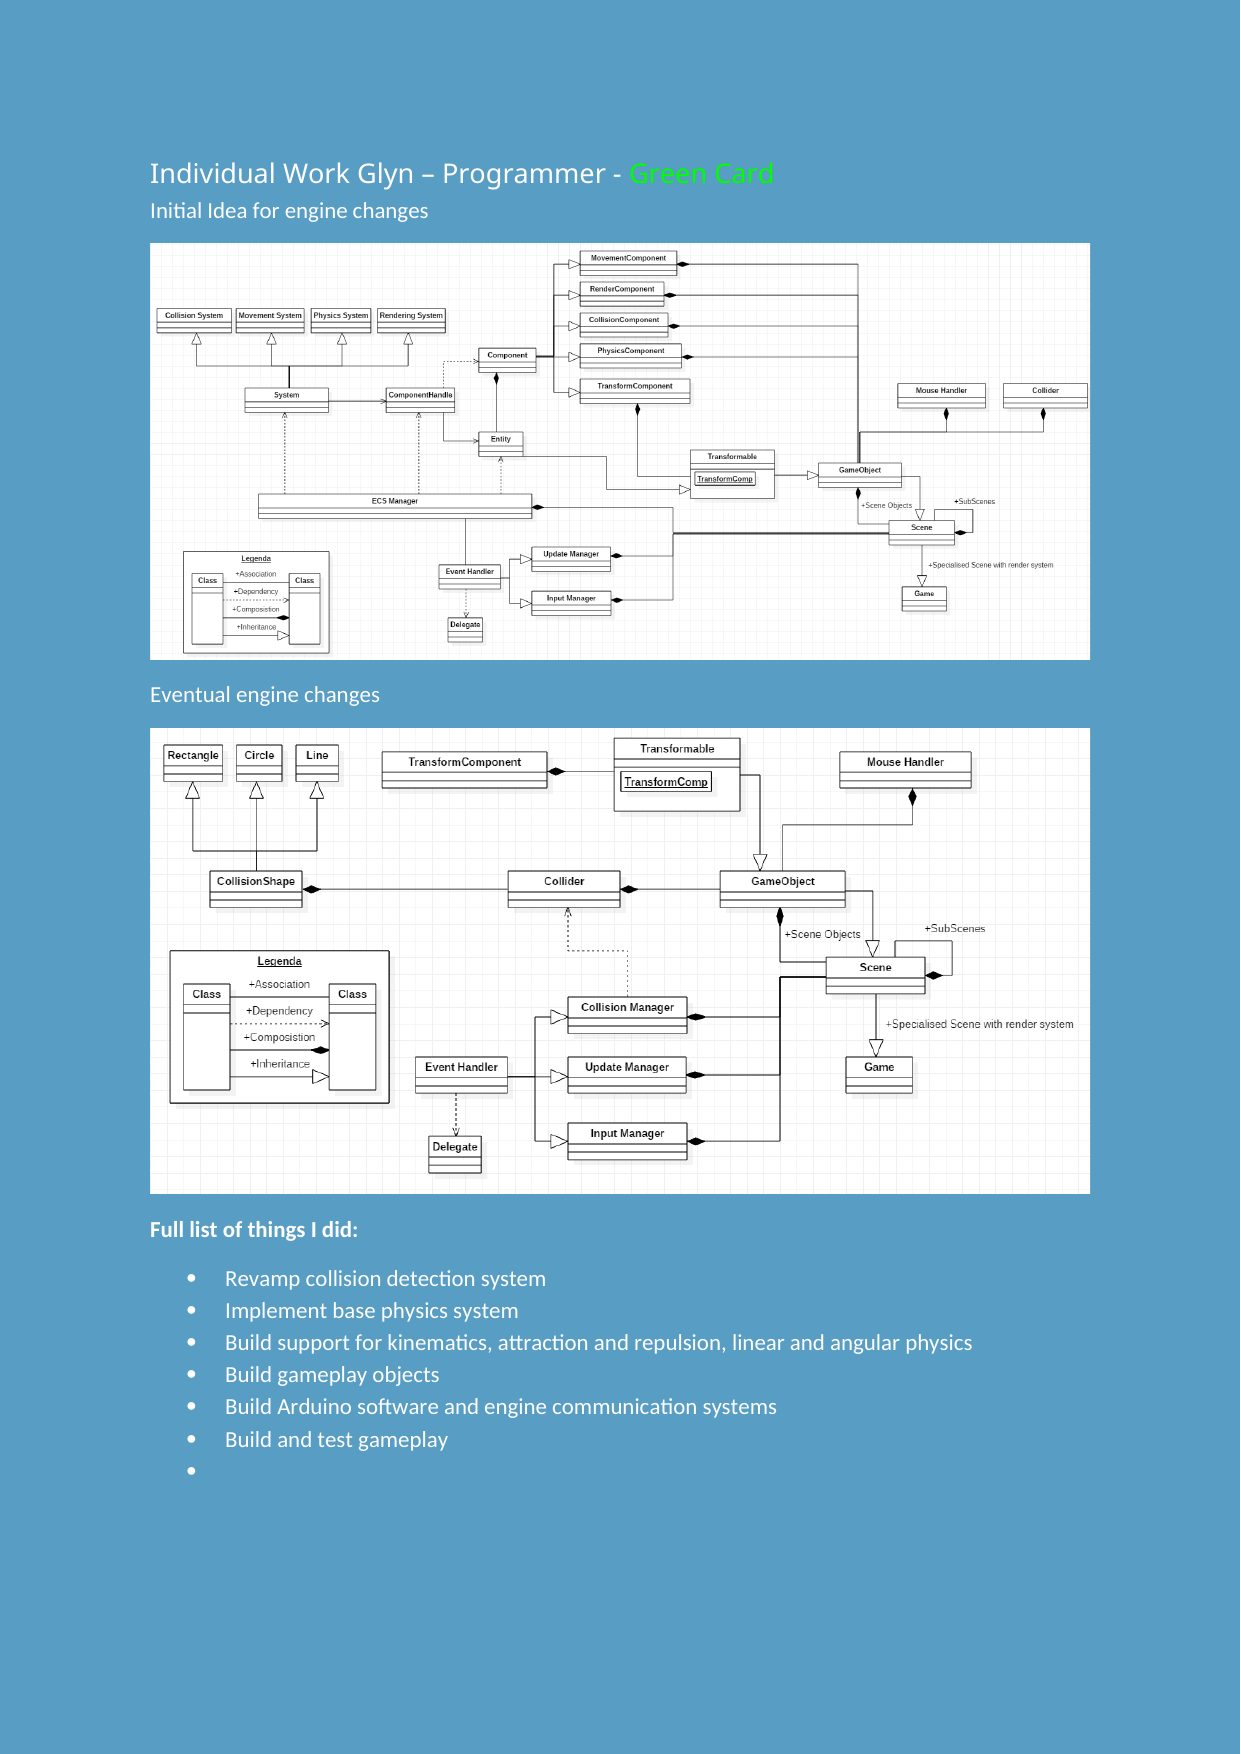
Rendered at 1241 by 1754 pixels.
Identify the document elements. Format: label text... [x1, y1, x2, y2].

picture [150, 243, 1091, 660]
text Full list of things I did: [150, 1215, 1090, 1243]
text Eventual engine changes [150, 680, 1090, 708]
list Implement base physics system [187, 1296, 1090, 1324]
list Build support for kinematics, attraction and repulsion, linear and angular physics [187, 1328, 1090, 1356]
list Build and test gameplay [187, 1425, 1090, 1453]
list Build gameplay objects [187, 1360, 1090, 1388]
list Build Arduino software and engine communication systems [187, 1392, 1090, 1421]
picture [150, 728, 1091, 1194]
list Revamp collision detection system [187, 1264, 1090, 1292]
subtitle Individual Work Glyn – Programmer - Green Card [150, 154, 1090, 191]
text Initial Idea for engine changes [150, 197, 1090, 224]
